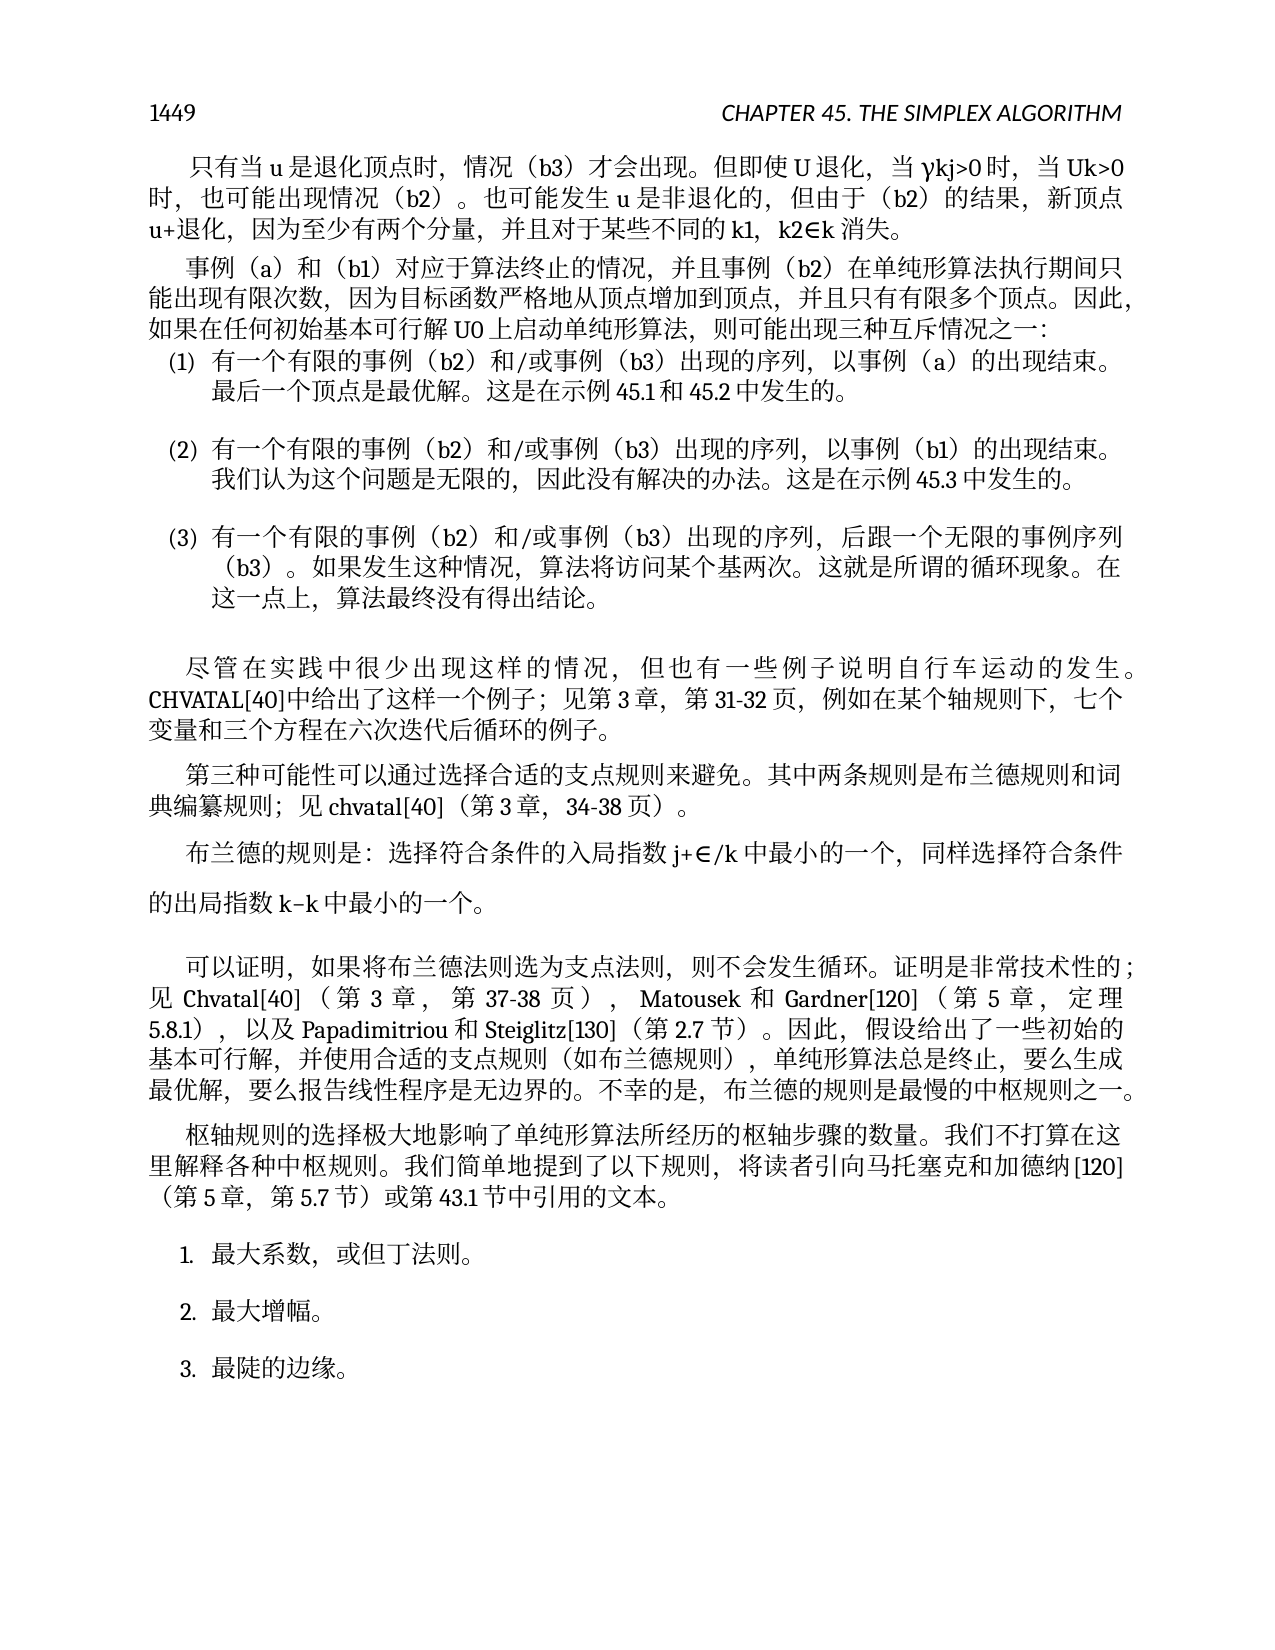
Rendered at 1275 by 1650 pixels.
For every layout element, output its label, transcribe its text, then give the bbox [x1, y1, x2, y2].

list 最大增幅。 [180, 1298, 1124, 1327]
text 尽管在实践中很少出现这样的情况，但也有一些例子说明自行车运动的发生。CHVATAL[40]中给出了这样一个例子；见第3章，第31-32页，例如在某个轴规则下，七个变量和三个方程在六次迭代后循环的例子。 [148, 655, 1124, 746]
list 最陡的边缘。 [180, 1355, 1124, 1384]
list 有一个有限的事例（b2）和/或事例（b3）出现的序列，以事例（a）的出现结束。最后一个顶点是最优解。这是在示例45.1和45.2中发生的。 [168, 347, 1124, 407]
text 只有当u是退化顶点时，情况（b3）才会出现。但即使U退化，当γkj>0时，当Uk>0时，也可能出现情况（b2）。也可能发生u是非退化的，但由于（b2）的结果，新顶点u+退化，因为至少有两个分量，并且对于某些不同的k1，k2∈k消失。 [148, 154, 1124, 244]
text 布兰德的规则是：选择符合条件的入局指数j+∈/k中最小的一个，同样选择符合条件的出局指数k−k中最小的一个。 [148, 840, 1124, 919]
text 枢轴规则的选择极大地影响了单纯形算法所经历的枢轴步骤的数量。我们不打算在这里解释各种中枢规则。我们简单地提到了以下规则，将读者引向马托塞克和加德纳[120]（第5章，第5.7节）或第43.1节中引用的文本。 [148, 1122, 1124, 1212]
list 最大系数，或但丁法则。 [180, 1241, 1124, 1270]
text 第三种可能性可以通过选择合适的支点规则来避免。其中两条规则是布兰德规则和词典编纂规则；见chvatal[40]（第3章，34-38页）。 [148, 762, 1124, 822]
list 有一个有限的事例（b2）和/或事例（b3）出现的序列，后跟一个无限的事例序列（b3）。如果发生这种情况，算法将访问某个基两次。这就是所谓的循环现象。在这一点上，算法最终没有得出结论。 [168, 524, 1124, 614]
list 有一个有限的事例（b2）和/或事例（b3）出现的序列，以事例（b1）的出现结束。我们认为这个问题是无限的，因此没有解决的办法。这是在示例45.3中发生的。 [168, 436, 1124, 495]
text 事例（a）和（b1）对应于算法终止的情况，并且事例（b2）在单纯形算法执行期间只能出现有限次数，因为目标函数严格地从顶点增加到顶点，并且只有有限多个顶点。因此，如果在任何初始基本可行解U0上启动单纯形算法，则可能出现三种互斥情况之一： [148, 255, 1124, 345]
text 可以证明，如果将布兰德法则选为支点法则，则不会发生循环。证明是非常技术性的；见Chvatal[40]（第3章，第37-38页），Matousek和Gardner[120]（第5章，定理5.8.1），以及Papadimitriou和Steiglitz[130]（第2.7节）。因此，假设给出了一些初始的基本可行解，并使用合适的支点规则（如布兰德规则），单纯形算法总是终止，要么生成最优解，要么报告线性程序是无边界的。不幸的是，布兰德的规则是最慢的中枢规则之一。 [148, 954, 1124, 1106]
